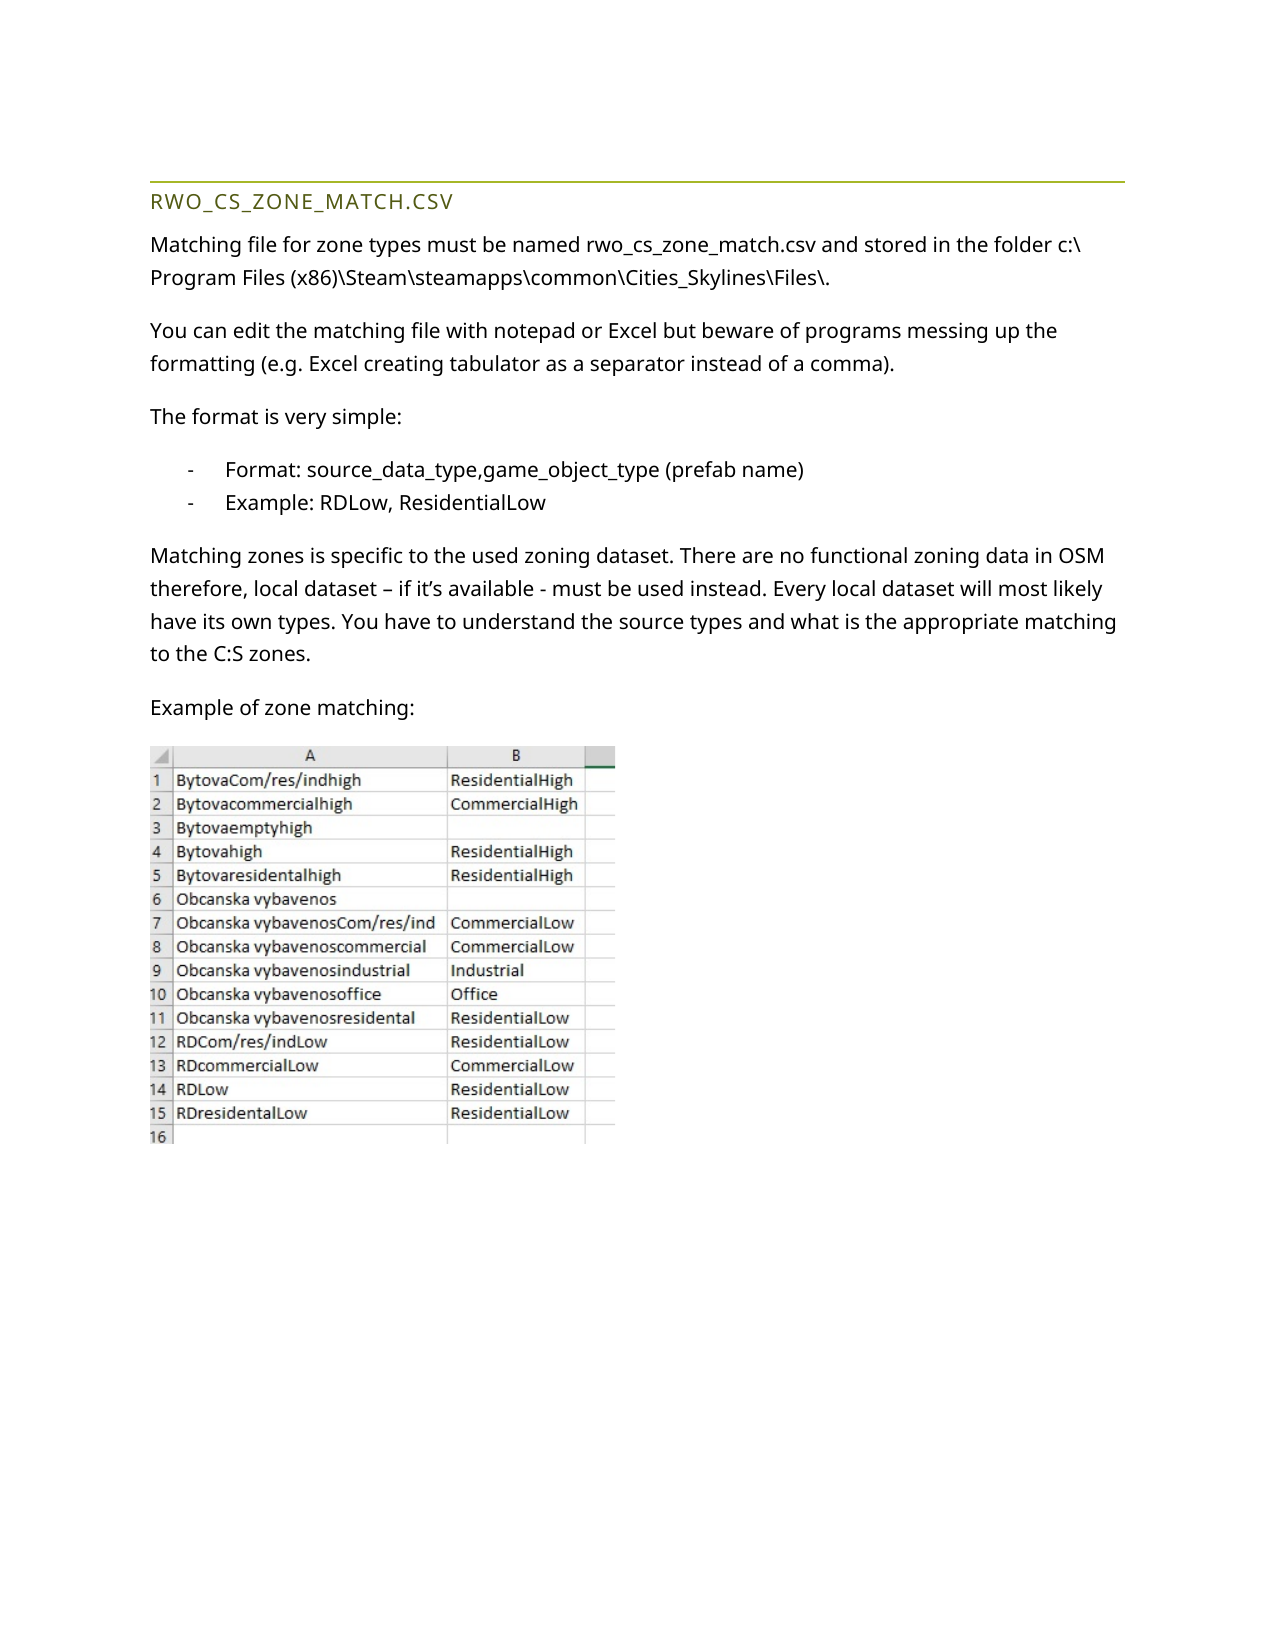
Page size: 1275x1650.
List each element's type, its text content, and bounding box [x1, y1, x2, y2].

text The format is very simple: [150, 402, 1125, 431]
subtitle rwo_cs_zone_match.csv [150, 183, 1125, 215]
text Matching file for zone types must be named rwo_cs_zone_match.csv and stored in the folder c:\Program Files (x86)\Steam\steamapps\common\Cities_Skylines\Files\. [150, 230, 1125, 291]
list Format: source_data_type,game_object_type (prefab name) [187, 456, 1125, 484]
list Example: RDLow, ResidentialLow [187, 488, 1125, 517]
text Matching zones is specific to the used zoning dataset. There are no functional zoning data in OSM therefore, local dataset – if it’s available - must be used instead. Every local dataset will most likely have its own types. You have to understand the source types and what is the appropriate matching to the C:S zones. [150, 542, 1125, 668]
text You can edit the matching file with notepad or Excel but beware of programs messing up the formatting (e.g. Excel creating tabulator as a separator instead of a comma). [150, 316, 1125, 377]
picture [150, 746, 615, 1144]
text Example of zone matching: [150, 693, 1125, 721]
